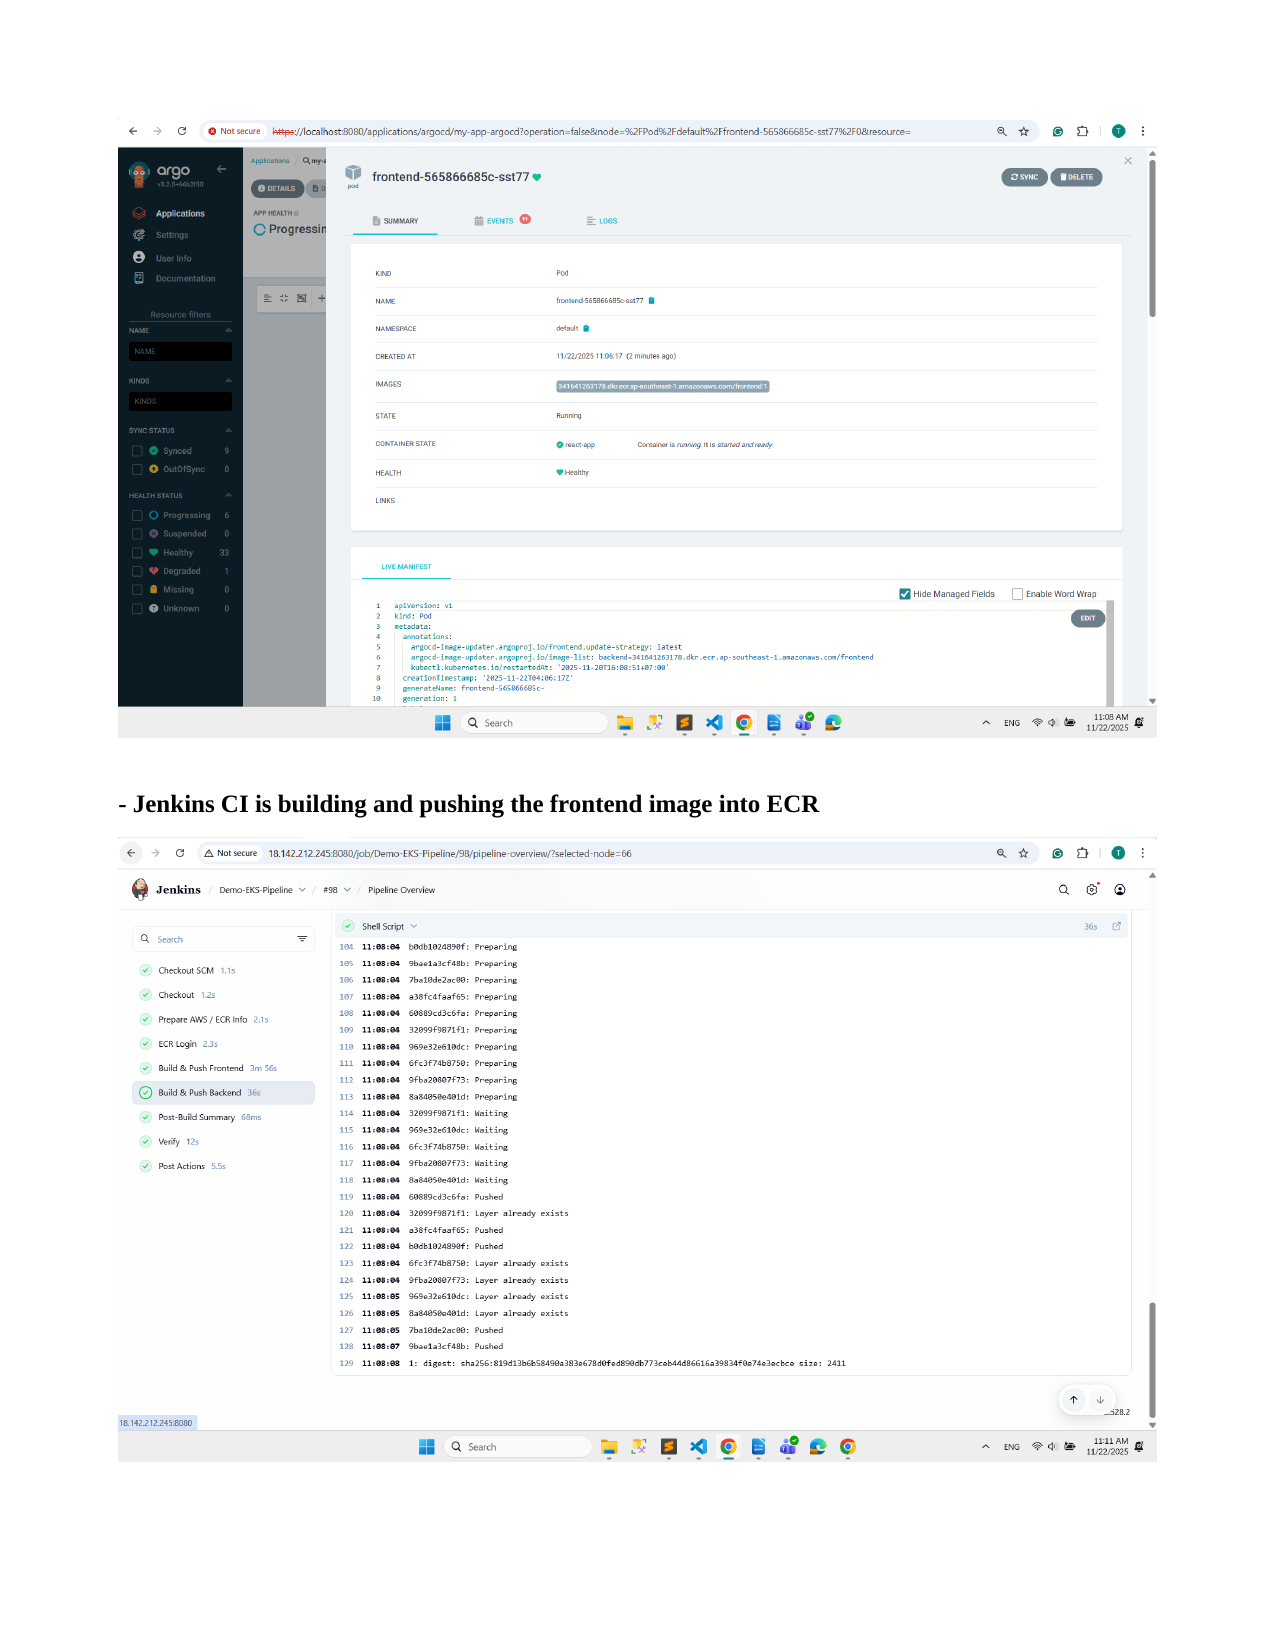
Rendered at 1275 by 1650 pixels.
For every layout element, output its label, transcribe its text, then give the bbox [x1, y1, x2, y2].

picture [118, 118, 1157, 738]
text - Jenkins CI is building and pushing the frontend image into ECR [118, 789, 1157, 818]
picture [118, 837, 1157, 1462]
